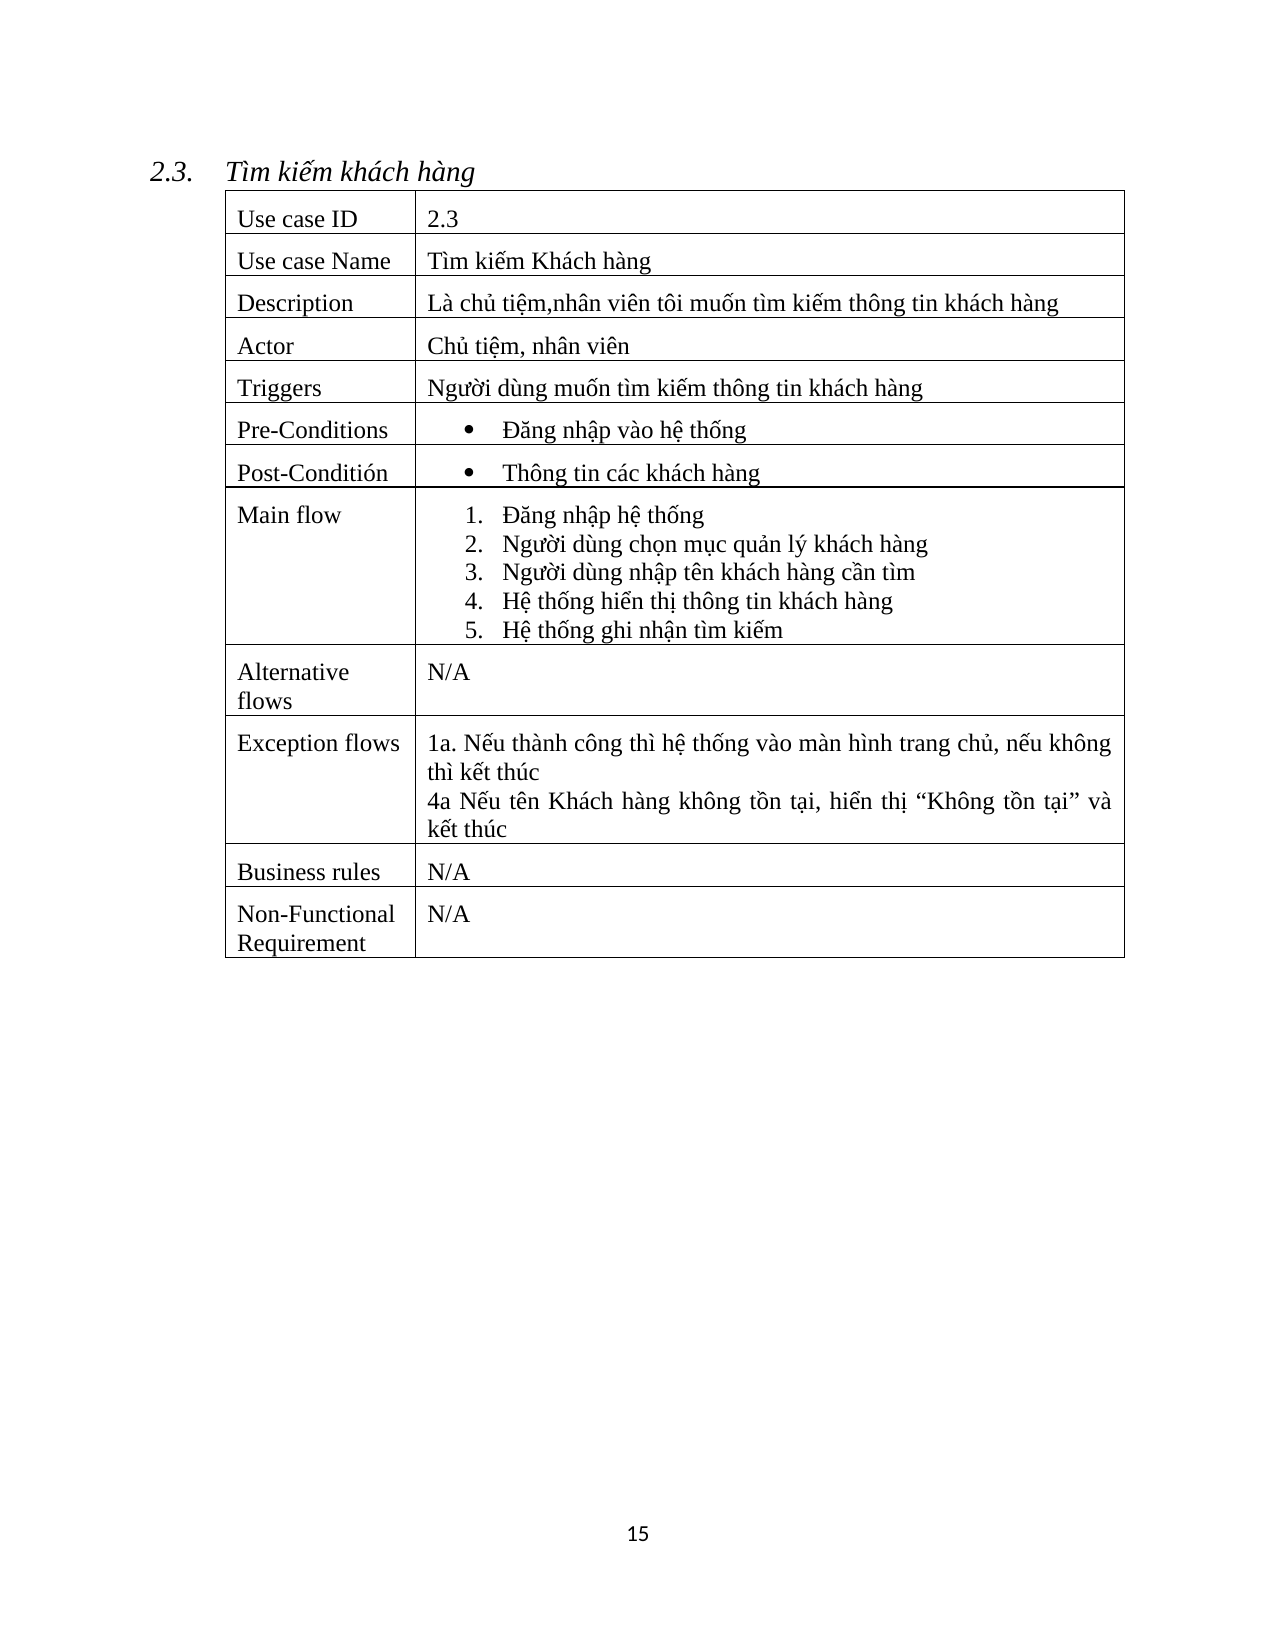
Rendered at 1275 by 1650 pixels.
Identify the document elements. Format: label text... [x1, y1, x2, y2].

table_header Use case ID [226, 191, 415, 233]
table_cell Actor [226, 318, 415, 359]
table_cell N/A [416, 645, 1124, 715]
table_cell Người dùng muốn tìm kiếm thông tin khách hàng [416, 361, 1124, 402]
table_cell Chủ tiệm, nhân viên [416, 318, 1124, 359]
table_cell 1a. Nếu thành công thì hệ thống vào màn hình trang chủ, nếu không thì kết thúc 4a Nếu tên Khách hàng không tồn tại, hiển thị “Không tồn tại” và kết thúc [416, 716, 1124, 843]
table_cell Tìm kiếm Khách hàng [416, 234, 1124, 275]
subtitle Tìm kiếm khách hàng [150, 154, 1125, 188]
table_cell Main flow [226, 488, 415, 644]
table_cell Pre-Conditions [226, 403, 415, 444]
table_header 2.3 [416, 191, 1124, 233]
table_cell Post-Conditión [226, 445, 415, 486]
table_cell N/A [416, 844, 1124, 886]
table_cell Thông tin các khách hàng [416, 445, 1124, 486]
table_cell Use case Name [226, 234, 415, 275]
table_cell Triggers [226, 361, 415, 402]
table_cell Exception flows [226, 716, 415, 843]
table_cell Alternative flows [226, 645, 415, 715]
table_cell Đăng nhập hệ thống Người dùng chọn mục quản lý khách hàng Người dùng nhập tên khách hàng cần tìm Hệ thống hiển thị thông tin khách hàng Hệ thống ghi nhận tìm kiếm [416, 488, 1124, 644]
table_cell Business rules [226, 844, 415, 886]
table_cell Description [226, 276, 415, 317]
table_cell Đăng nhập vào hệ thống [416, 403, 1124, 444]
table_cell Non-Functional Requirement [226, 887, 415, 957]
table_cell N/A [416, 887, 1124, 957]
table_cell Là chủ tiệm,nhân viên tôi muốn tìm kiếm thông tin khách hàng [416, 276, 1124, 317]
